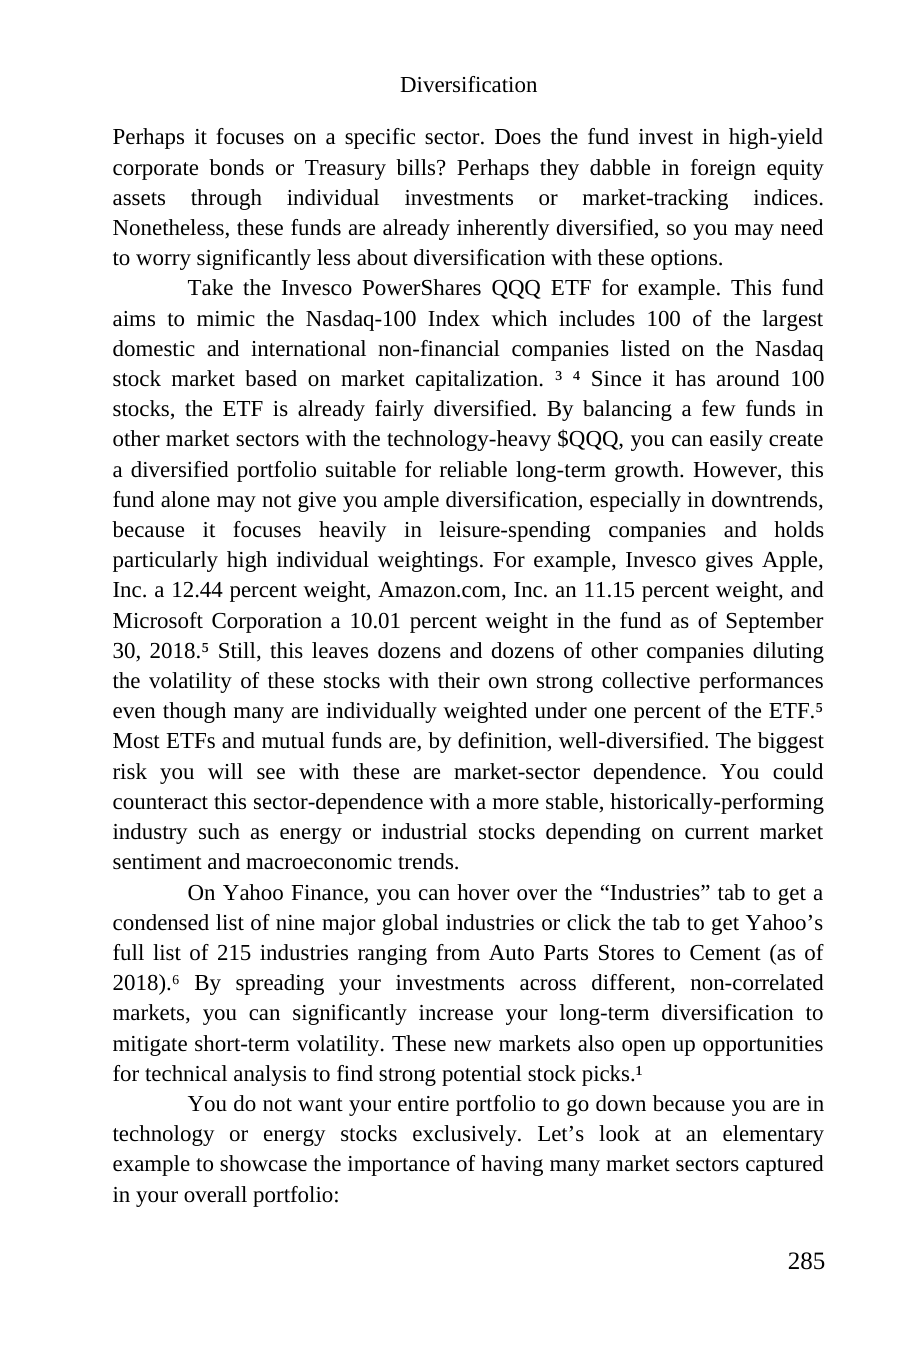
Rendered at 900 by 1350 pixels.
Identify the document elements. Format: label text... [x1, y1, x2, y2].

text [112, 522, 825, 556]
text Take the Invesco PowerShares QQQ ETF for example. This fund aims to mimic the Nasdaq-100 Index which includes 100 of the largest domestic and international non-financial companies listed on the Nasdaq stock market based on market capitalization. ³ ⁴ Since it has around 100 stocks, the ETF is already fairly diversified. By balancing a few funds in other market sectors with the technology-heavy $QQQ, you can easily create a diversified portfolio suitable for reliable long-term growth. However, this fund alone may not give you ample diversification, especially in downtrends, because it focuses heavily in leisure-spending companies and holds particularly high individual weightings. For example, Invesco gives Apple, Inc. a 12.44 percent weight, Amazon.com, Inc. an 11.15 percent weight, and Microsoft Corporation a 10.01 percent weight in the fund as of September 30, 2018.⁵ Still, this leaves dozens and dozens of other companies diluting the volatility of these stocks with their own strong collective performances even though many are individually weighted under one percent of the ETF.⁵ Most ETFs and mutual funds are, by definition, well-diversified. The biggest risk you will see with these are market-sector dependence. You could counteract this sector-dependence with a more stable, historically-performing industry such as energy or industrial stocks depending on current market sentiment and macroeconomic trends. [112, 274, 825, 521]
text Take the Invesco PowerShares QQQ ETF for example. This fund aims to mimic the Nasdaq-100 Index which includes 100 of the largest domestic and international non-financial companies listed on the Nasdaq stock market based on market capitalization. ³ ⁴ Since it has around 100 stocks, the ETF is already fairly diversified. By balancing a few funds in other market sectors with the technology-heavy $QQQ, you can easily create a diversified portfolio suitable for reliable long-term growth. However, this fund alone may not give you ample diversification, especially in downtrends, because it focuses heavily in leisure-spending companies and holds particularly high individual weightings. For example, Invesco gives Apple, Inc. a 12.44 percent weight, Amazon.com, Inc. an 11.15 percent weight, and Microsoft Corporation a 10.01 percent weight in the fund as of September 30, 2018.⁵ Still, this leaves dozens and dozens of other companies diluting the volatility of these stocks with their own strong collective performances even though many are individually weighted under one percent of the ETF.⁵ Most ETFs and mutual funds are, by definition, well-diversified. The biggest risk you will see with these are market-sector dependence. You could counteract this sector-dependence with a more stable, historically-performing industry such as energy or industrial stocks depending on current market sentiment and macroeconomic trends. [112, 572, 825, 768]
text On Yahoo Finance, you can hover over the “Industries” tab to get a condensed list of nine major global industries or click the tab to get Yahoo’s full list of 215 industries ranging from Auto Parts Stores to Cement (as of 2018).⁶ By spreading your investments across different, non-correlated markets, you can significantly increase your long-term diversification to mitigate short-term volatility. These new markets also open up opportunities for technical analysis to find strong potential stock picks.¹ [112, 879, 825, 1009]
text You do not want your entire portfolio to go down because you are in technology or energy stocks exclusively. Let’s look at an elementary example to showcase the importance of having many market sectors captured in your overall portfolio: [112, 1090, 825, 1207]
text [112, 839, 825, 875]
